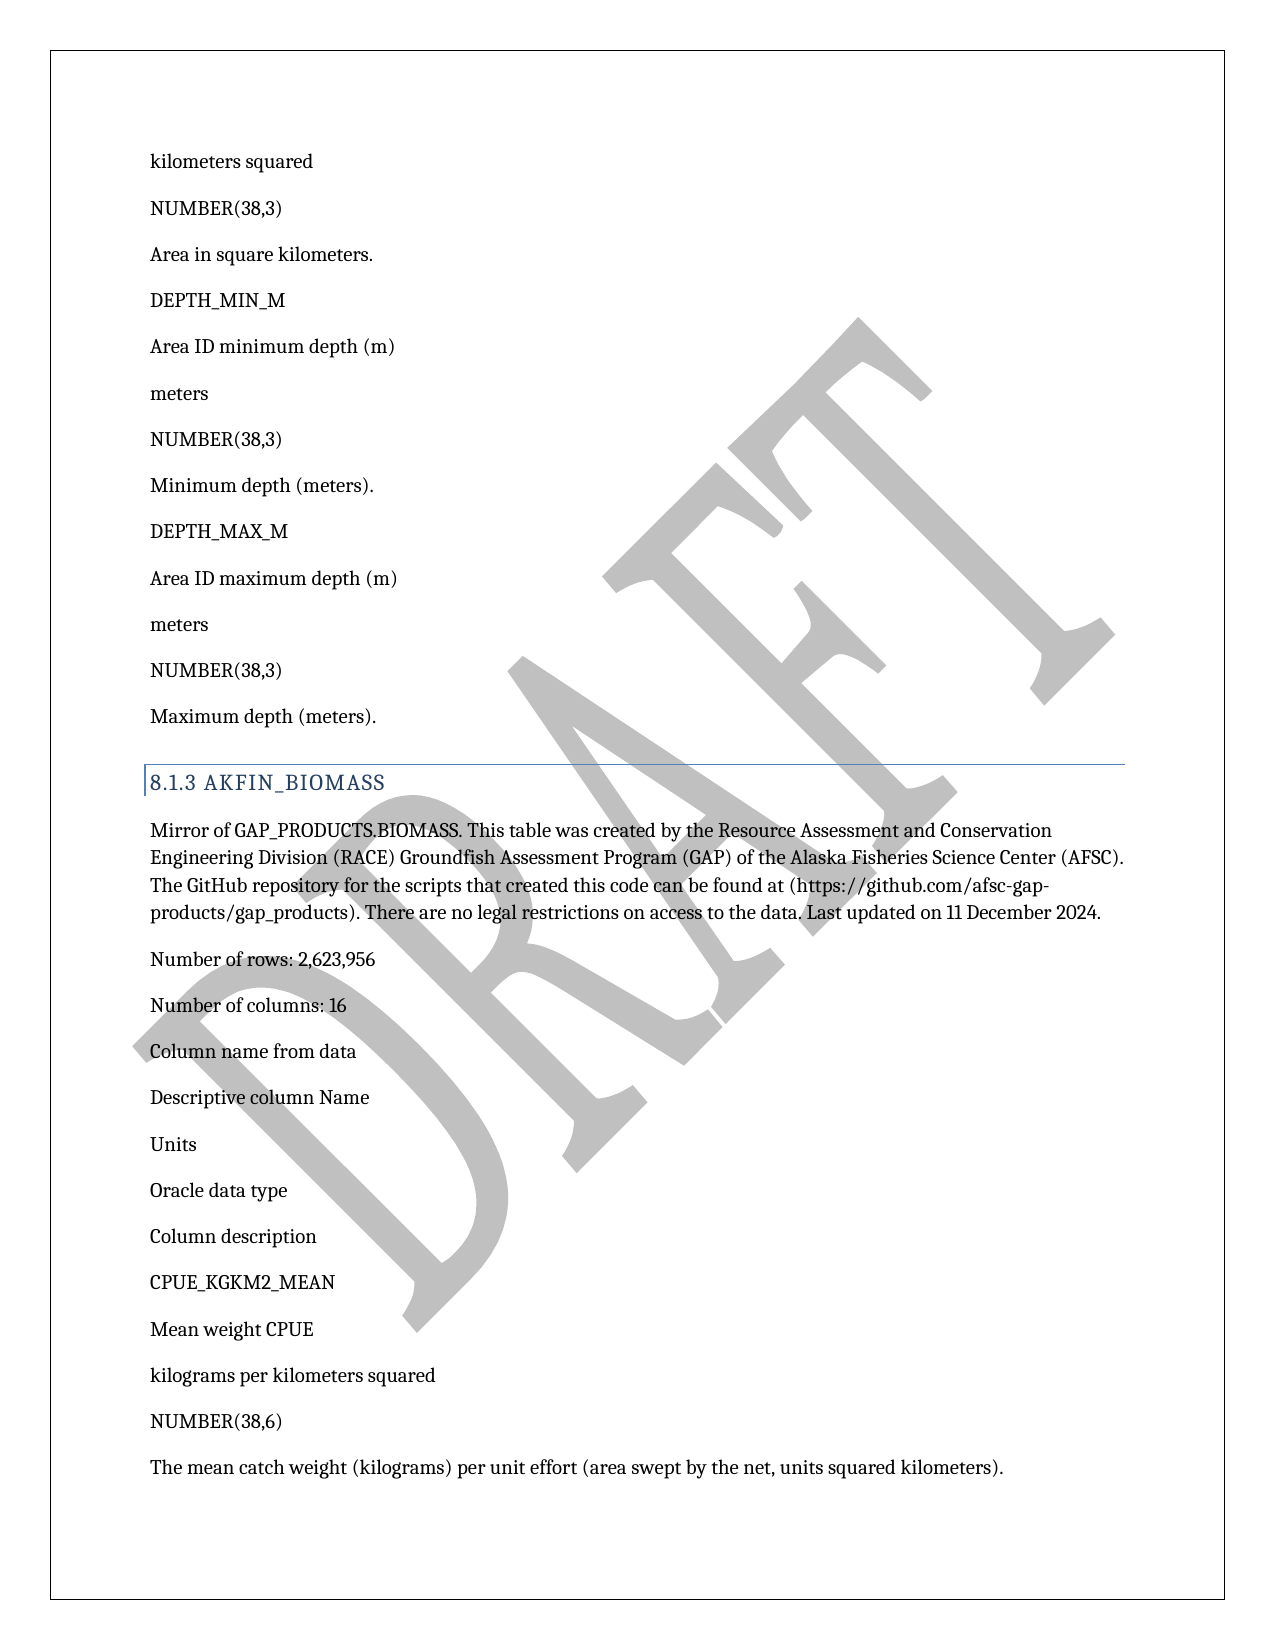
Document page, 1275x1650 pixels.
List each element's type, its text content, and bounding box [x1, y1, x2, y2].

text Mean weight CPUE [150, 1317, 1125, 1341]
text kilograms per kilometers squared [150, 1363, 1125, 1387]
text Number of columns: 16 [150, 993, 1125, 1017]
text CPUE_KGKM2_MEAN [150, 1271, 1125, 1295]
text Area ID maximum depth (m) [150, 566, 1125, 590]
text Minimum depth (meters). [150, 474, 1125, 498]
text The mean catch weight (kilograms) per unit effort (area swept by the net, units squared kilometers). [150, 1456, 1125, 1480]
text Number of rows: 2,623,956 [150, 947, 1125, 971]
text NUMBER(38,3) [150, 196, 1125, 220]
text NUMBER(38,6) [150, 1410, 1125, 1434]
text Units [150, 1132, 1125, 1156]
text Oracle data type [150, 1178, 1125, 1202]
text Descriptive column Name [150, 1086, 1125, 1110]
text Column name from data [150, 1040, 1125, 1064]
text NUMBER(38,3) [150, 659, 1125, 683]
text Mirror of GAP_PRODUCTS.BIOMASS. This table was created by the Resource Assessment and Conservation Engineering Division (RACE) Groundfish Assessment Program (GAP) of the Alaska Fisheries Science Center (AFSC). The GitHub repository for the scripts that created this code can be found at (https://github.com/afsc-gap-products/gap_products). There are no legal restrictions on access to the data. Last updated on 11 December 2024. [150, 818, 1125, 925]
text DEPTH_MAX_M [150, 520, 1125, 544]
subtitle 8.1.3 AKFIN_BIOMASS [146, 765, 1125, 796]
text Area in square kilometers. [150, 242, 1125, 266]
text Column description [150, 1225, 1125, 1249]
text meters [150, 612, 1125, 636]
text NUMBER(38,3) [150, 427, 1125, 451]
text meters [150, 381, 1125, 405]
text Area ID minimum depth (m) [150, 335, 1125, 359]
text DEPTH_MIN_M [150, 289, 1125, 313]
text Maximum depth (meters). [150, 705, 1125, 729]
text kilometers squared [150, 150, 1125, 174]
